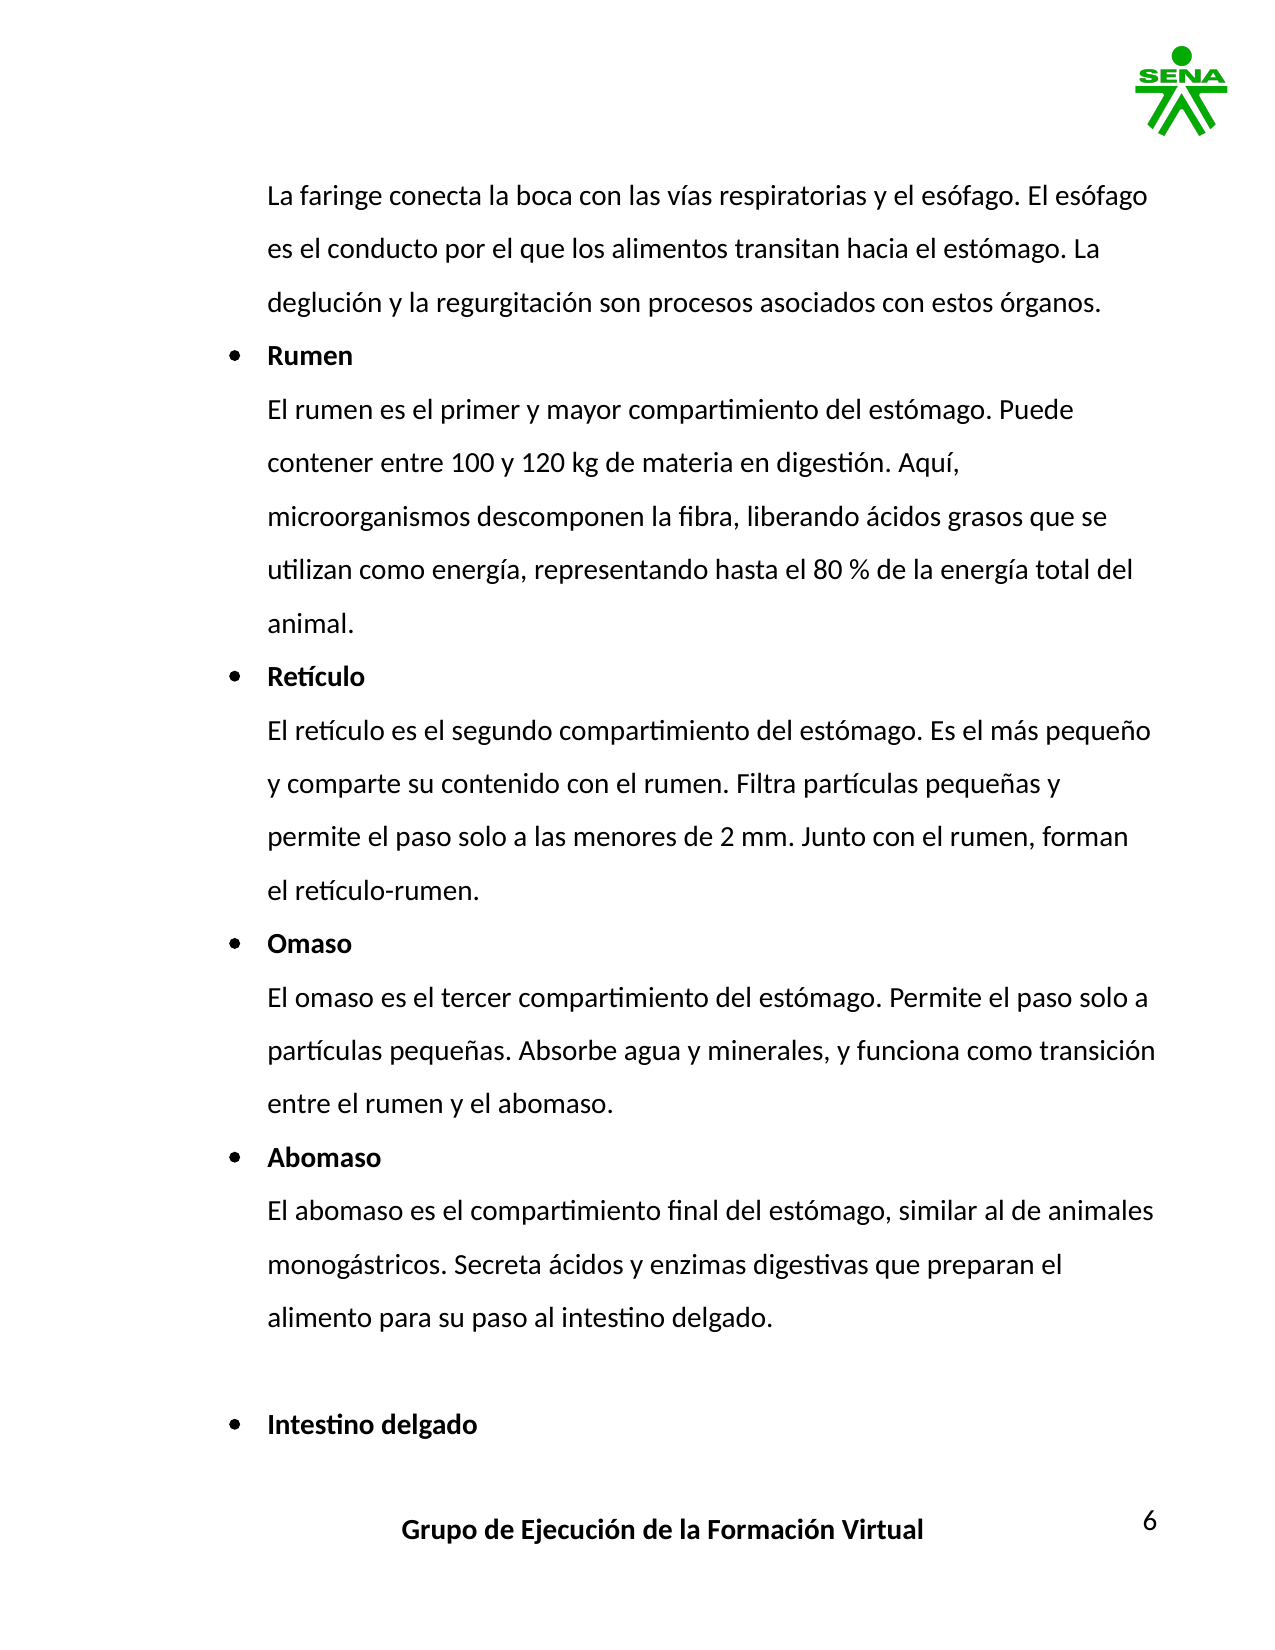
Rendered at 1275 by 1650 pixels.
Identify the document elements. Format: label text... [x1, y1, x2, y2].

list El omaso es el tercer compartimiento del estómago. Permite el paso solo a partículas pequeñas. Absorbe agua y minerales, y funciona como transición entre el rumen y el abomaso. [267, 979, 1157, 1121]
list El rumen es el primer y mayor compartimiento del estómago. Puede contener entre 100 y 120 kg de materia en digestión. Aquí, microorganismos descomponen la fibra, liberando ácidos grasos que se utilizan como energía, representando hasta el 80 % de la energía total del animal. [267, 391, 1157, 640]
list Abomaso [229, 1139, 1157, 1175]
list Rumen [229, 337, 1157, 373]
list El abomaso es el compartimiento final del estómago, similar al de animales monogástricos. Secreta ácidos y enzimas digestivas que preparan el alimento para su paso al intestino delgado. [267, 1192, 1157, 1335]
list Intestino delgado [229, 1406, 1157, 1442]
picture [1135, 46, 1228, 136]
list Retículo [229, 658, 1157, 694]
list La faringe conecta la boca con las vías respiratorias y el esófago. El esófago es el conducto por el que los alimentos transitan hacia el estómago. La deglución y la regurgitación son procesos asociados con estos órganos. [267, 177, 1157, 320]
list El retículo es el segundo compartimiento del estómago. Es el más pequeño y comparte su contenido con el rumen. Filtra partículas pequeñas y permite el paso solo a las menores de 2 mm. Junto con el rumen, forman el retículo-rumen. [267, 712, 1157, 907]
list Omaso [229, 925, 1157, 961]
